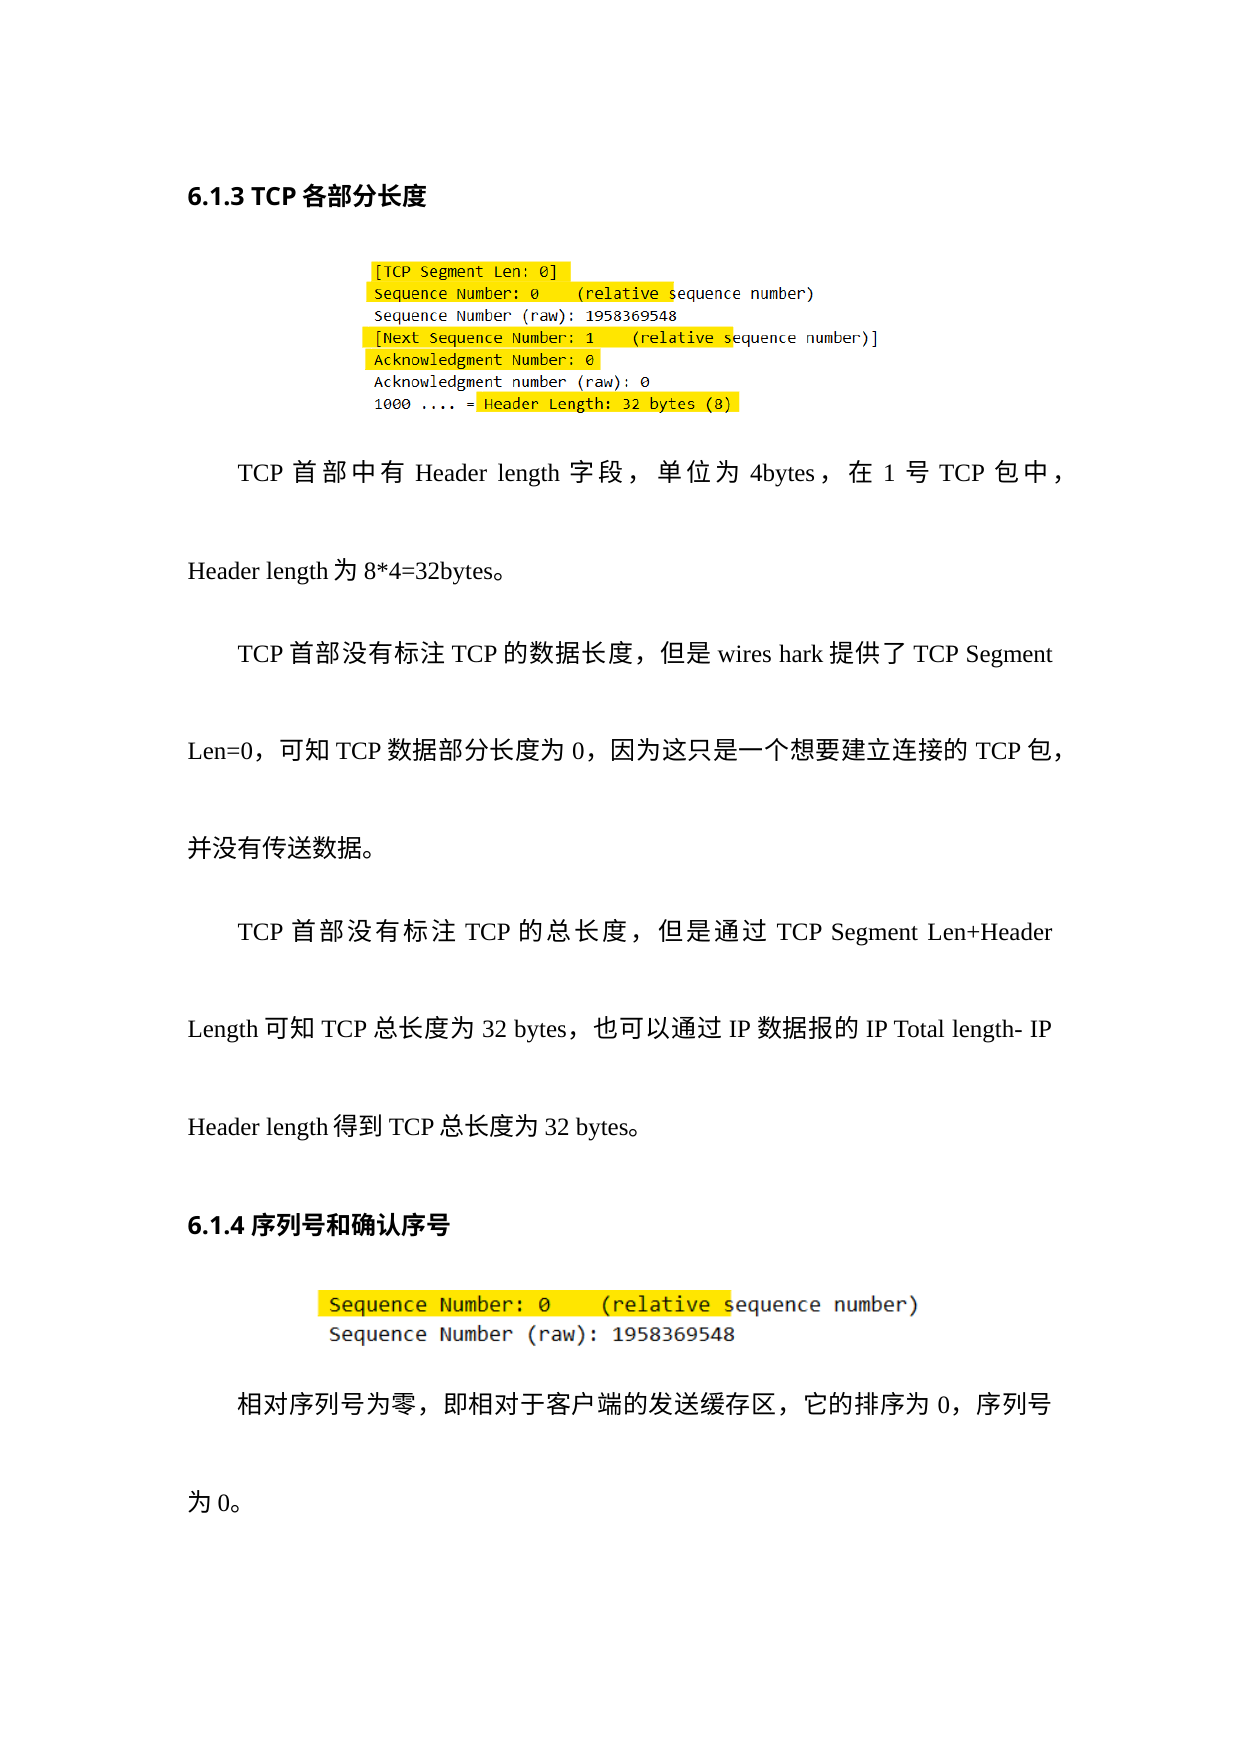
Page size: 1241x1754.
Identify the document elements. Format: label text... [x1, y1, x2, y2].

picture [357, 261, 883, 414]
text TCP首部没有标注TCP的数据长度，但是wires hark提供了TCP Segment Len=0，可知TCP数据部分长度为0，因为这只是一个想要建立连接的TCP包，并没有传送数据。 [187, 619, 1053, 879]
text TCP首部中有Header length字段，单位为4bytes，在1号TCP包中，Header length为8*4=32bytes。 [187, 438, 1053, 601]
picture [307, 1290, 933, 1348]
text 相对序列号为零，即相对于客户端的发送缓存区，它的排序为0，序列号为0。 [187, 1370, 1053, 1533]
subtitle 6.1.3 TCP各部分长度 [187, 162, 1053, 227]
text TCP首部没有标注TCP的总长度，但是通过TCP Segment Len+Header Length可知TCP总长度为32 bytes，也可以通过IP数据报的IP Total length- IP Header length得到TCP总长度为32 bytes。 [187, 897, 1053, 1157]
subtitle 6.1.4 序列号和确认序号 [187, 1191, 1053, 1256]
